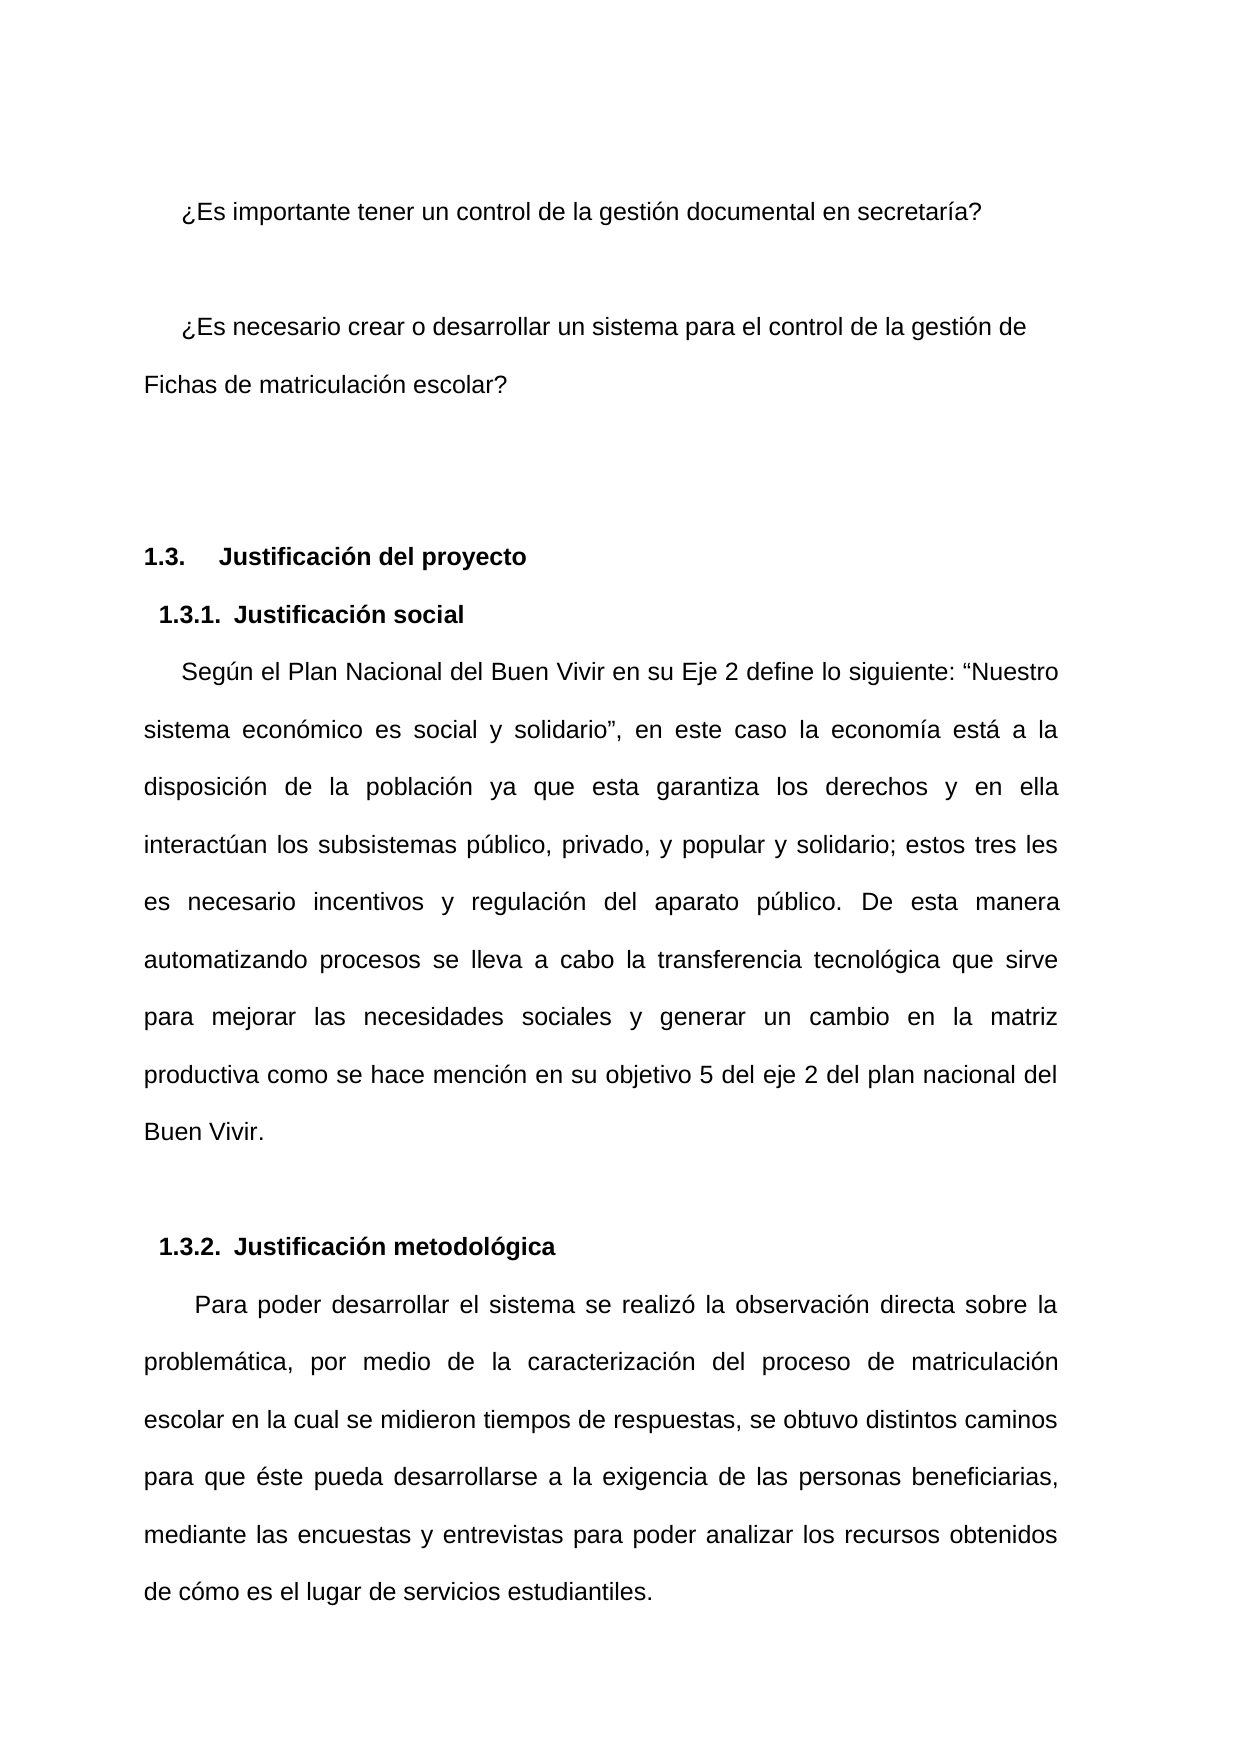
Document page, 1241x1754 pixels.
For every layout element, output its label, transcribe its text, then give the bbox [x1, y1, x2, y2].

text ¿Es necesario crear o desarrollar un sistema para el control de la gestión de Fichas de matriculación escolar? [144, 312, 1060, 398]
subtitle Justificación metodológica [158, 1232, 1060, 1261]
text Para poder desarrollar el sistema se realizó la observación directa sobre la problemática, por medio de la caracterización del proceso de matriculación escolar en la cual se midieron tiempos de respuestas, se obtuvo distintos caminos para que éste pueda desarrollarse a la exigencia de las personas beneficiarias, mediante las encuestas y entrevistas para poder analizar los recursos obtenidos de cómo es el lugar de servicios estudiantiles. [144, 1289, 1060, 1606]
text Según el Plan Nacional del Buen Vivir en su Eje 2 define lo siguiente: “Nuestro sistema económico es social y solidario”, en este caso la economía está a la disposición de la población ya que esta garantiza los derechos y en ella interactúan los subsistemas público, privado, y popular y solidario; estos tres les es necesario incentivos y regulación del aparato público. De esta manera automatizando procesos se lleva a cabo la transferencia tecnológica que sirve para mejorar las necesidades sociales y generar un cambio en la matriz productiva como se hace mención en su objetivo 5 del eje 2 del plan nacional del Buen Vivir. [144, 657, 1060, 1146]
text ¿Es importante tener un control de la gestión documental en secretaría? [144, 197, 1060, 226]
subtitle Justificación social [158, 599, 1060, 628]
subtitle Justificación del proyecto [144, 542, 1060, 571]
